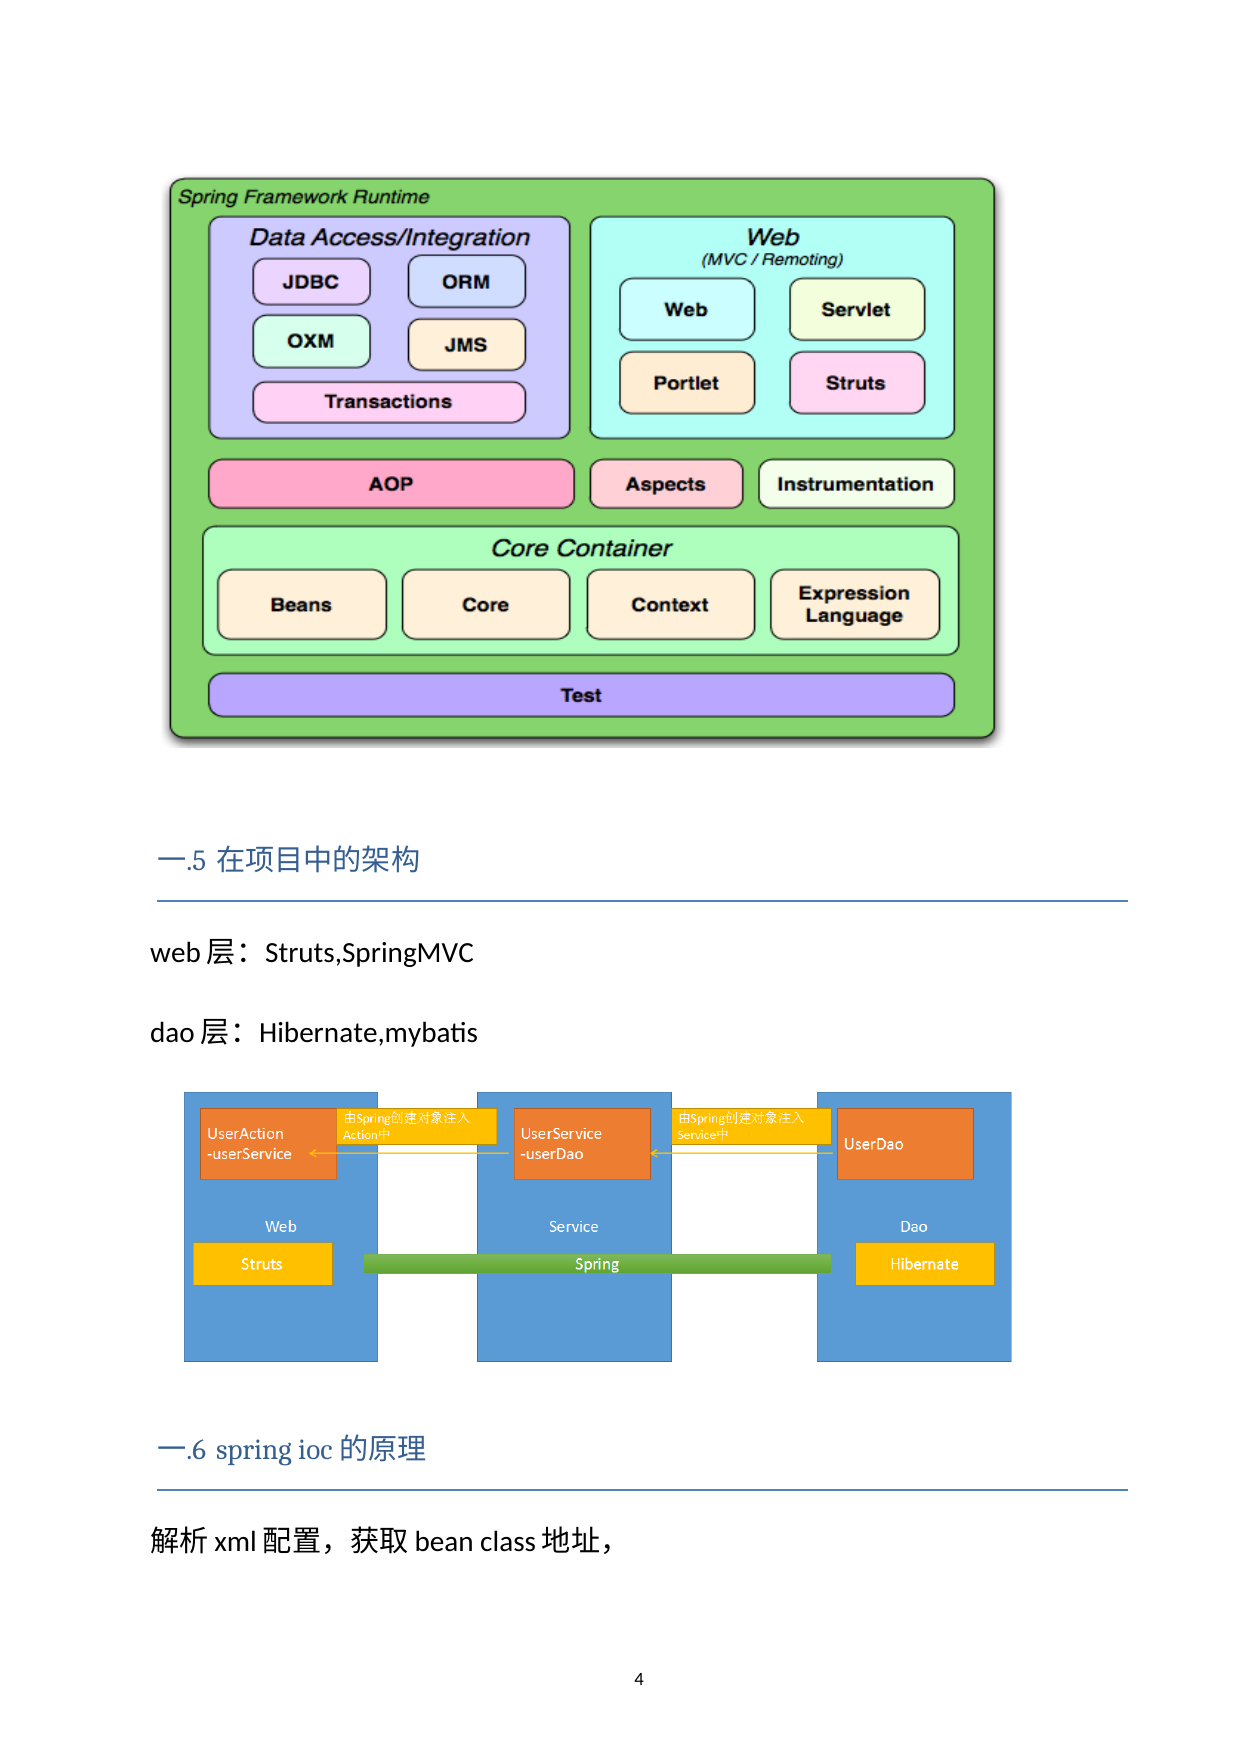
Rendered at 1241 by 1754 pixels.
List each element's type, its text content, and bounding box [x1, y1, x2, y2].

table_header [113, 163, 1000, 758]
text web层：Struts,SpringMVC [112, 910, 1128, 990]
text 解析xml配置，获取bean class地址， [112, 1499, 1128, 1579]
picture [161, 1077, 1026, 1378]
picture [161, 172, 1007, 748]
subtitle spring ioc 的原理 [157, 1407, 1128, 1489]
table_header [113, 1069, 1000, 1387]
text dao层：Hibernate,mybatis [112, 990, 1128, 1069]
subtitle 在项目中的架构 [157, 818, 1128, 900]
